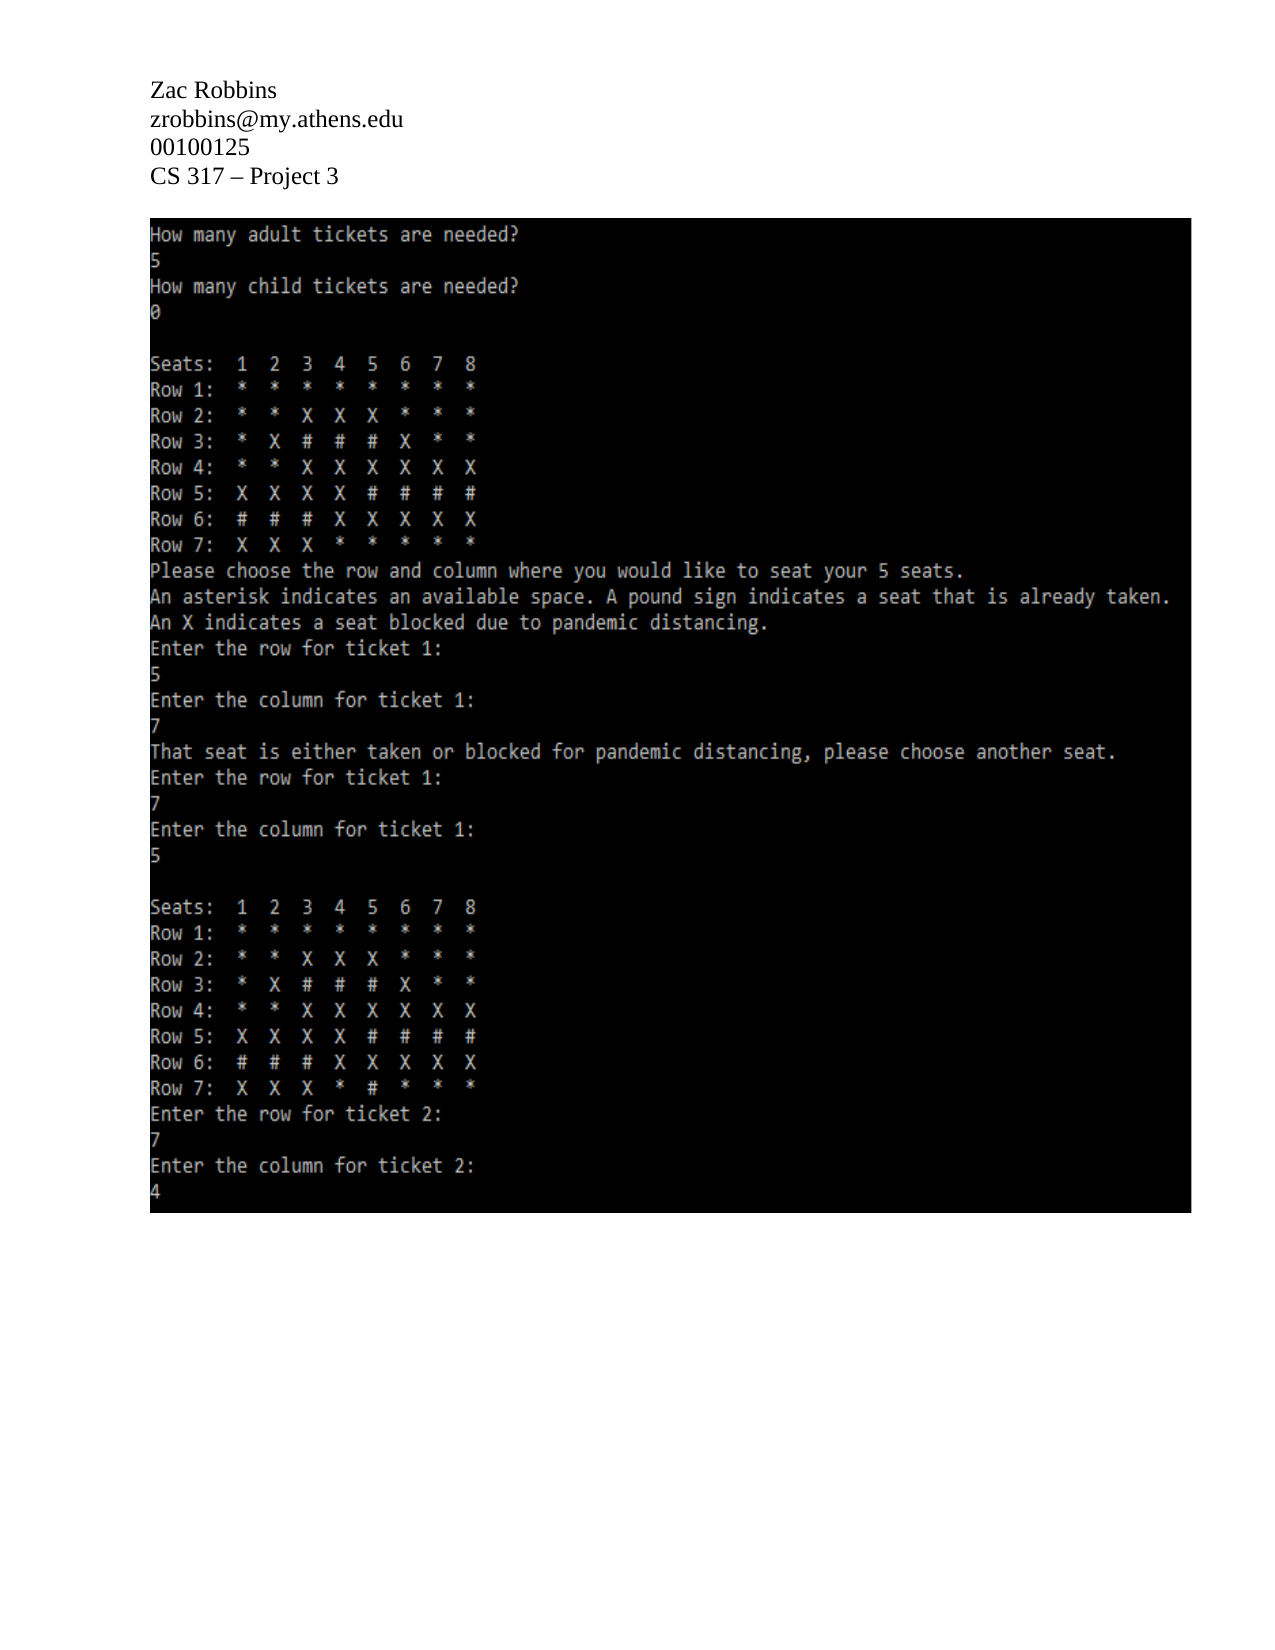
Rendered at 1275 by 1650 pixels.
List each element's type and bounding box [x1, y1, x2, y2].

picture [150, 218, 1192, 1213]
